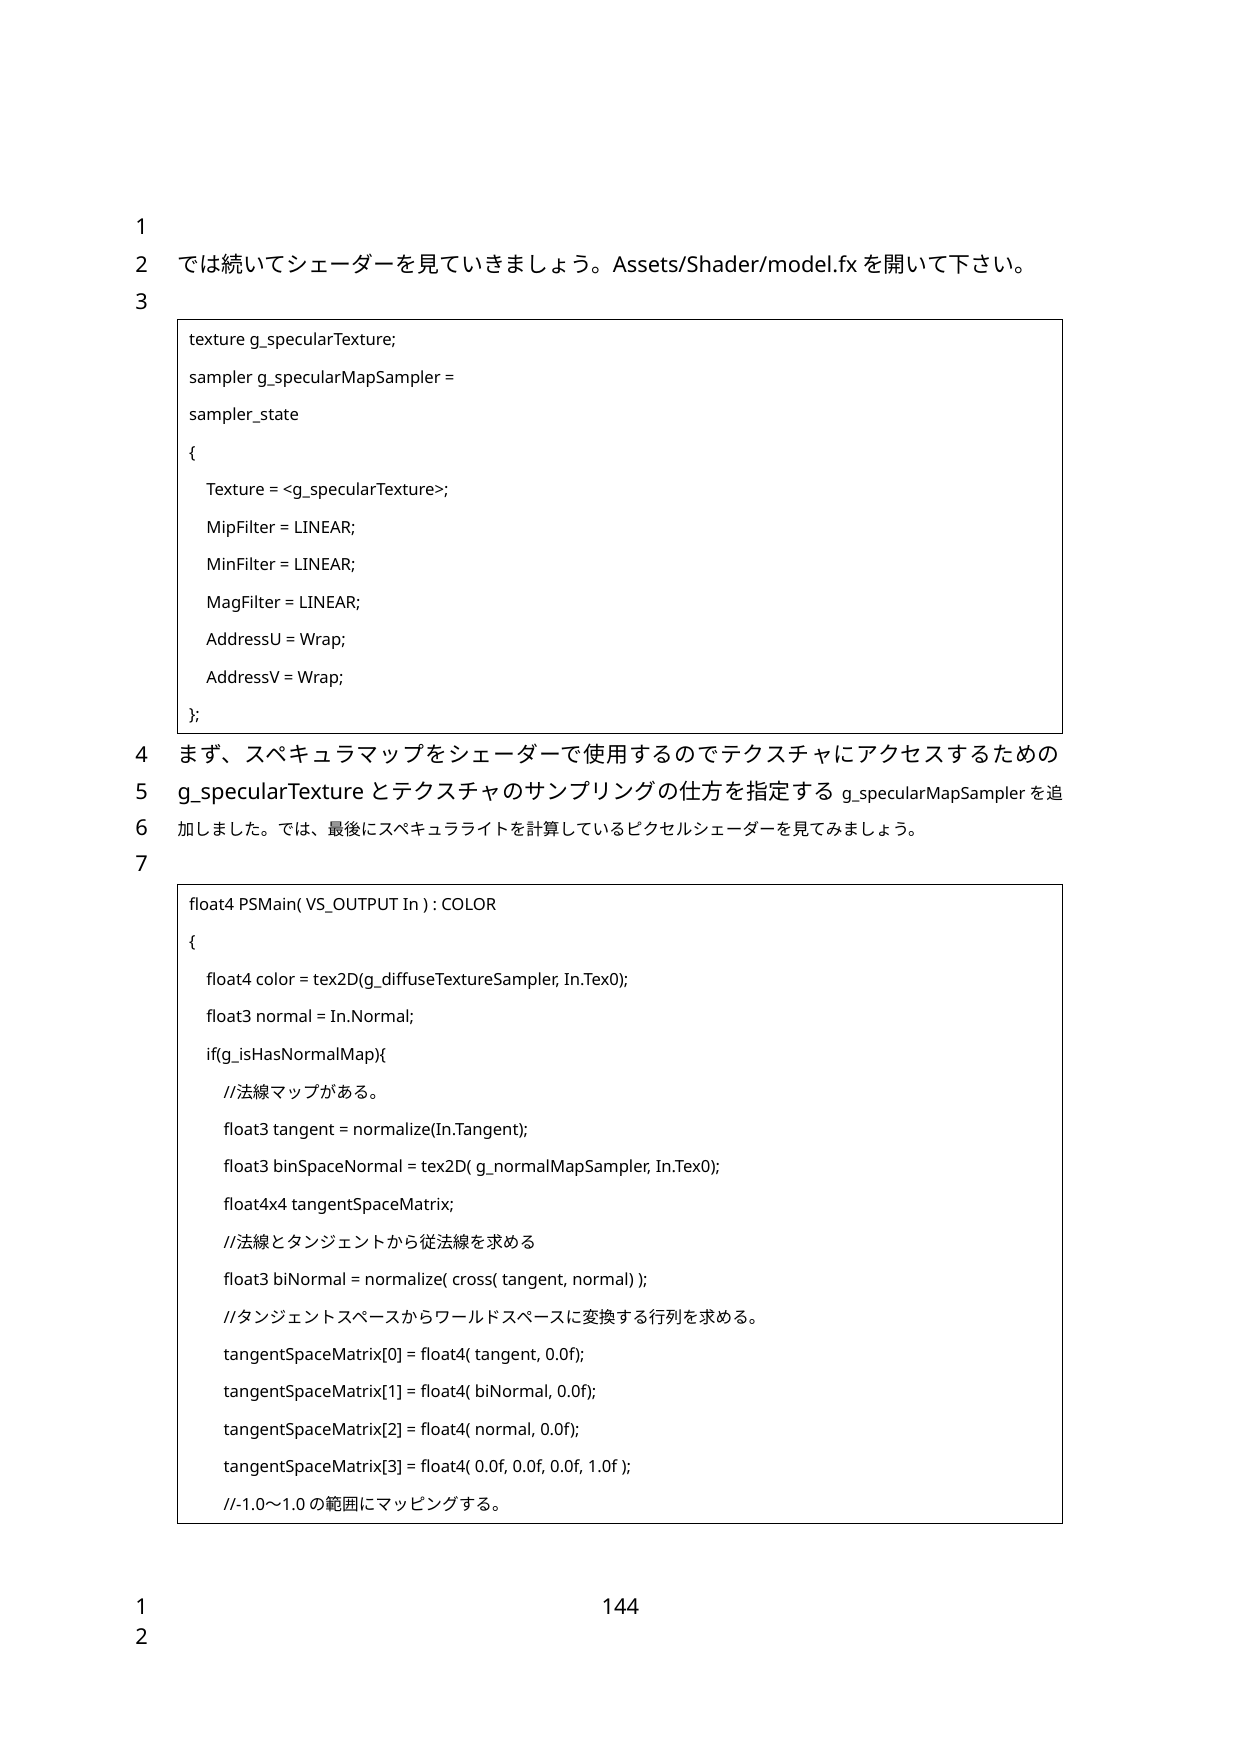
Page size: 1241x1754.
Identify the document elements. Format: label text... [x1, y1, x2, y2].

text では続いてシェーダーを見ていきましょう。Assets/Shader/model.fxを開いて下さい。 [177, 244, 1063, 282]
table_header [178, 885, 1062, 1522]
text まず、スペキュラマップをシェーダーで使用するのでテクスチャにアクセスするためのg_specularTextureとテクスチャのサンプリングの仕方を指定するg_specularMapSamplerを追加しました。では、最後にスペキュラライトを計算しているピクセルシェーダーを見てみましょう。 [177, 734, 1063, 846]
table_header texture g_specularTexture; sampler g_specularMapSampler = sampler_state { Texture = <g_specularTexture>; MipFilter = LINEAR; MinFilter = LINEAR; MagFilter = LINEAR; AddressU = Wrap; AddressV = Wrap; }; [178, 320, 1062, 733]
